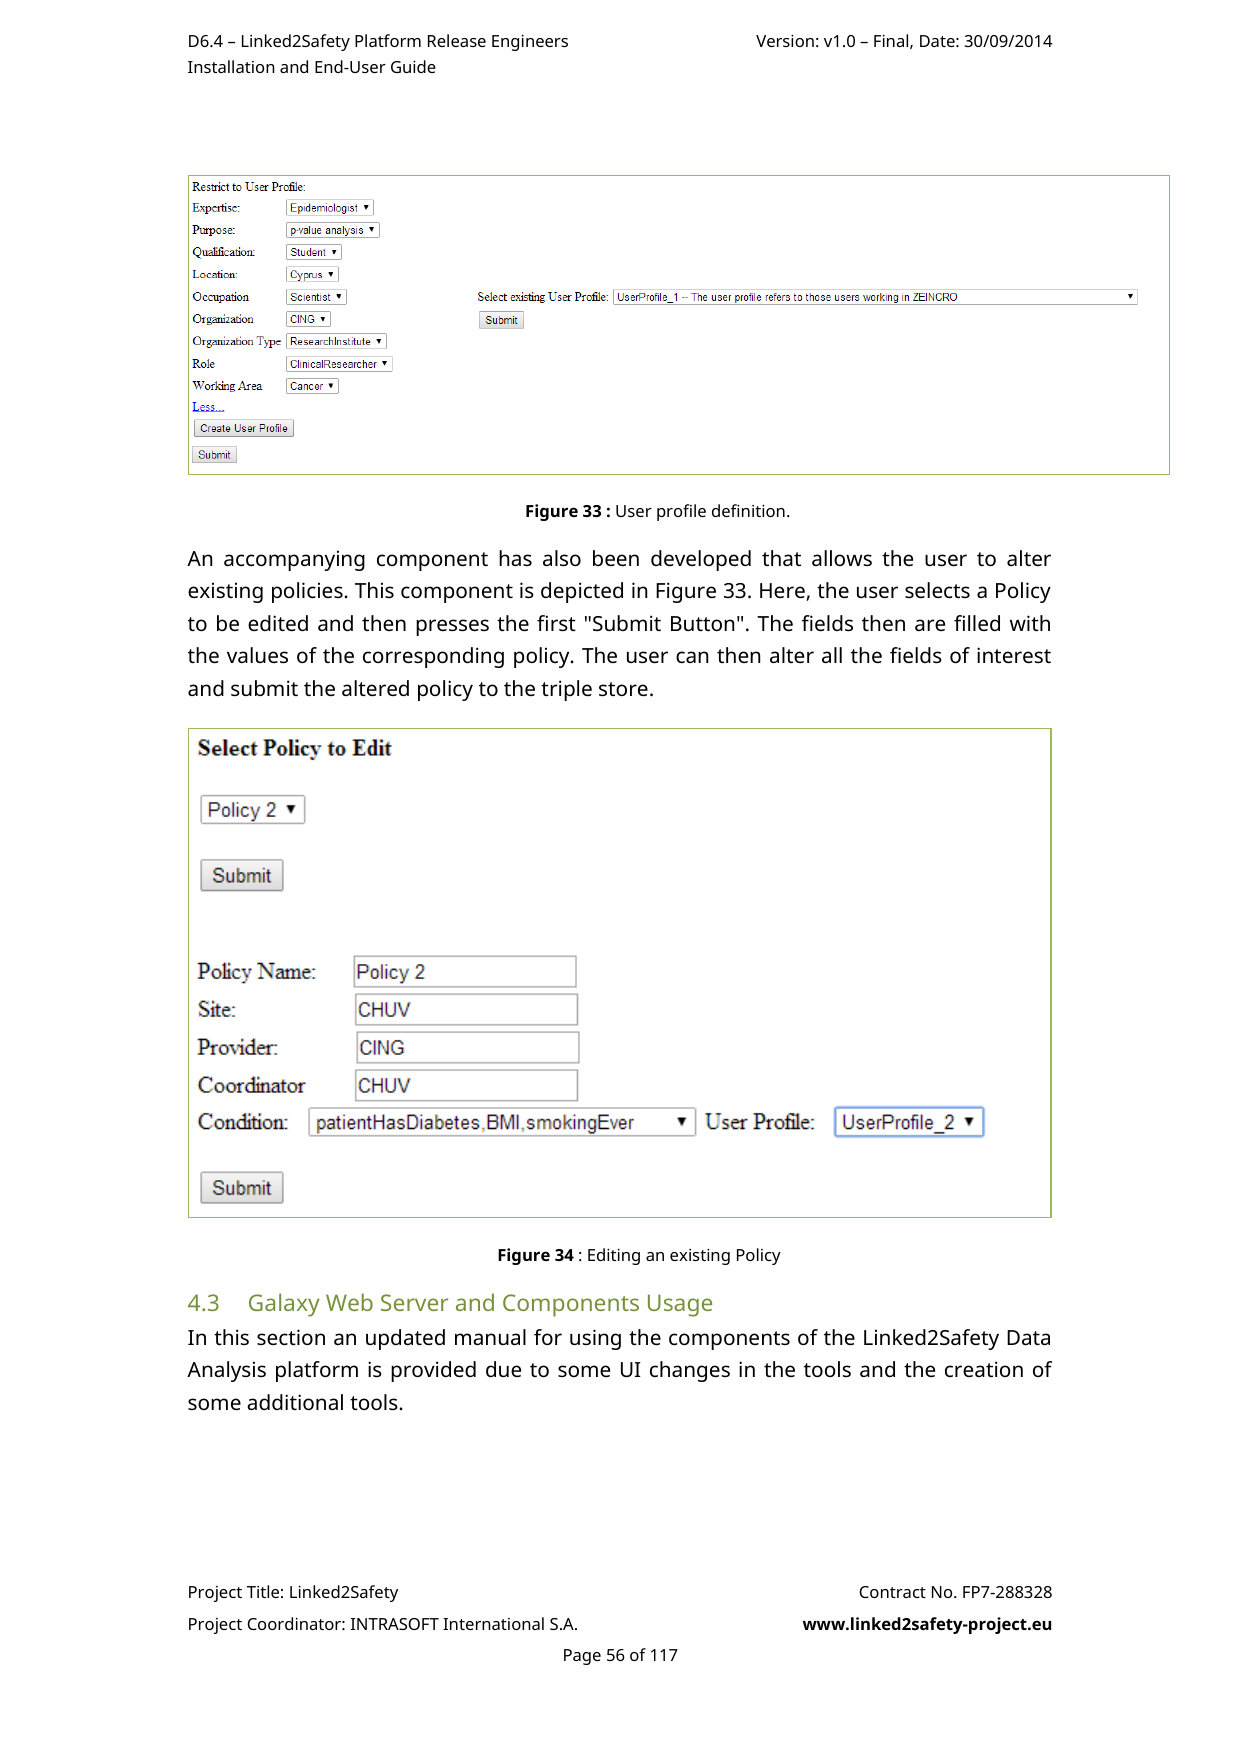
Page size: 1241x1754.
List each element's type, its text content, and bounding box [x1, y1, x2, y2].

picture [189, 176, 1169, 474]
subtitle Galaxy Web Server and Components Usage [187, 1287, 1053, 1318]
text In this section an updated manual for using the components of the Linked2Safety Data Analysis platform is provided due to some UI changes in the tools and the creation of some additional tools. [187, 1323, 1053, 1416]
picture [189, 729, 1050, 1217]
text An accompanying component has also been developed that allows the user to alter existing policies. This component is depicted in Figure 33. Here, the user selects a Policy to be edited and then presses the first "Submit Button". The fields then are filled with the values of the corresponding policy. The user can then alter all the fields of interest and submit the altered policy to the triple store. [187, 544, 1053, 702]
